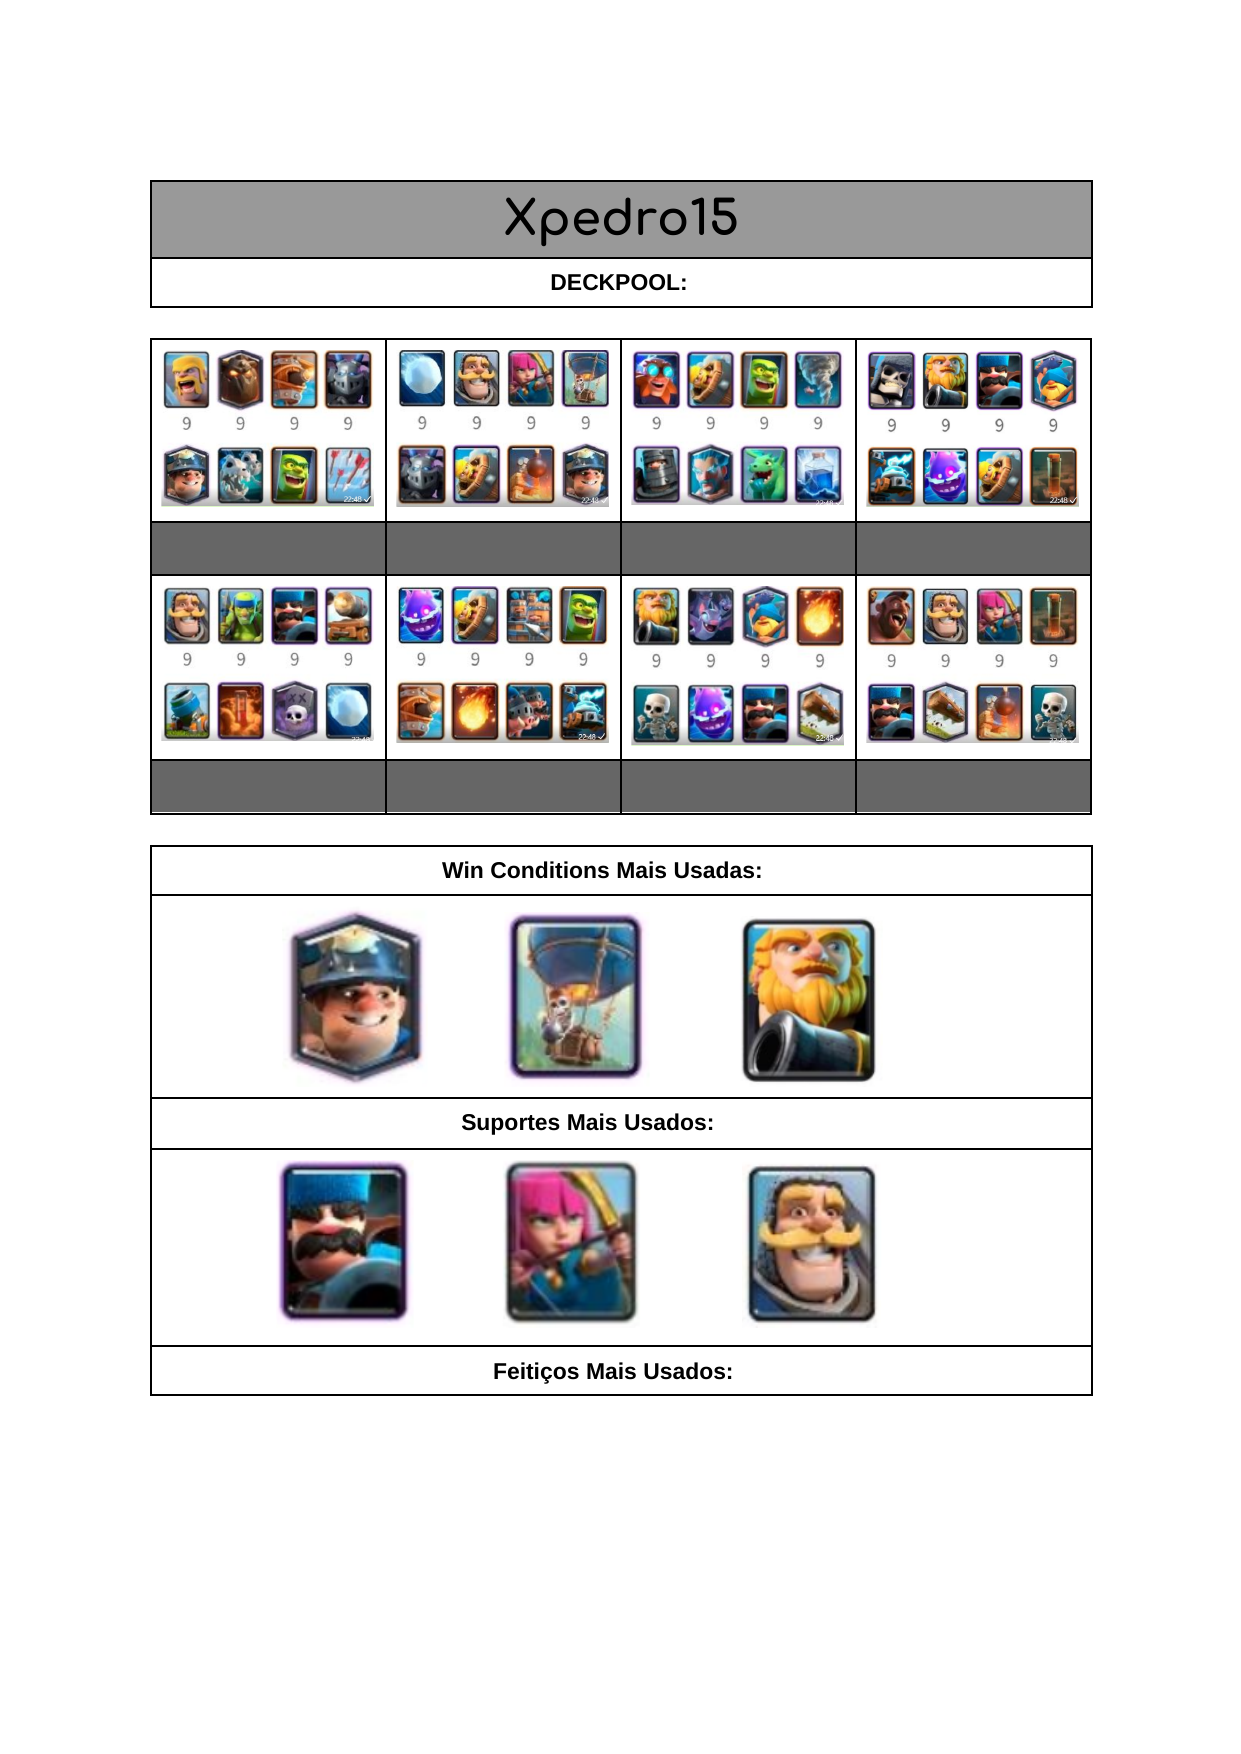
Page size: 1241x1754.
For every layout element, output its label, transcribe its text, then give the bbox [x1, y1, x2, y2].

picture [502, 1160, 641, 1328]
picture [631, 586, 844, 746]
table_cell DECKPOOL: [152, 259, 1091, 306]
table_header Win Conditions Mais Usadas: [152, 847, 1091, 894]
table_cell [152, 576, 385, 759]
table_header [387, 340, 620, 521]
table_cell [387, 576, 620, 759]
table_cell [387, 523, 620, 574]
table_cell [152, 896, 1091, 1097]
table_header [857, 340, 1090, 521]
picture [276, 1160, 414, 1328]
table_cell Suportes Mais Usados: [152, 1099, 1091, 1148]
table_cell [857, 523, 1090, 574]
picture [282, 906, 428, 1087]
table_cell [152, 761, 385, 812]
table_cell [622, 523, 855, 574]
picture [396, 586, 609, 743]
picture [396, 350, 609, 507]
picture [161, 350, 374, 507]
table_cell [152, 1150, 1091, 1345]
table_cell [152, 523, 385, 574]
picture [161, 586, 374, 741]
table_header [622, 340, 855, 521]
table_header [152, 340, 385, 521]
picture [631, 350, 844, 505]
picture [866, 586, 1079, 743]
table_cell [857, 761, 1090, 812]
table_cell [387, 761, 620, 812]
picture [738, 916, 883, 1087]
table_header Xpedro15 [152, 182, 1091, 257]
picture [866, 350, 1079, 507]
table_cell [622, 576, 855, 759]
table_cell Feitiços Mais Usados: [152, 1347, 1091, 1394]
picture [504, 912, 650, 1087]
picture [742, 1161, 882, 1328]
table_cell [857, 576, 1090, 759]
table_cell [622, 761, 855, 812]
